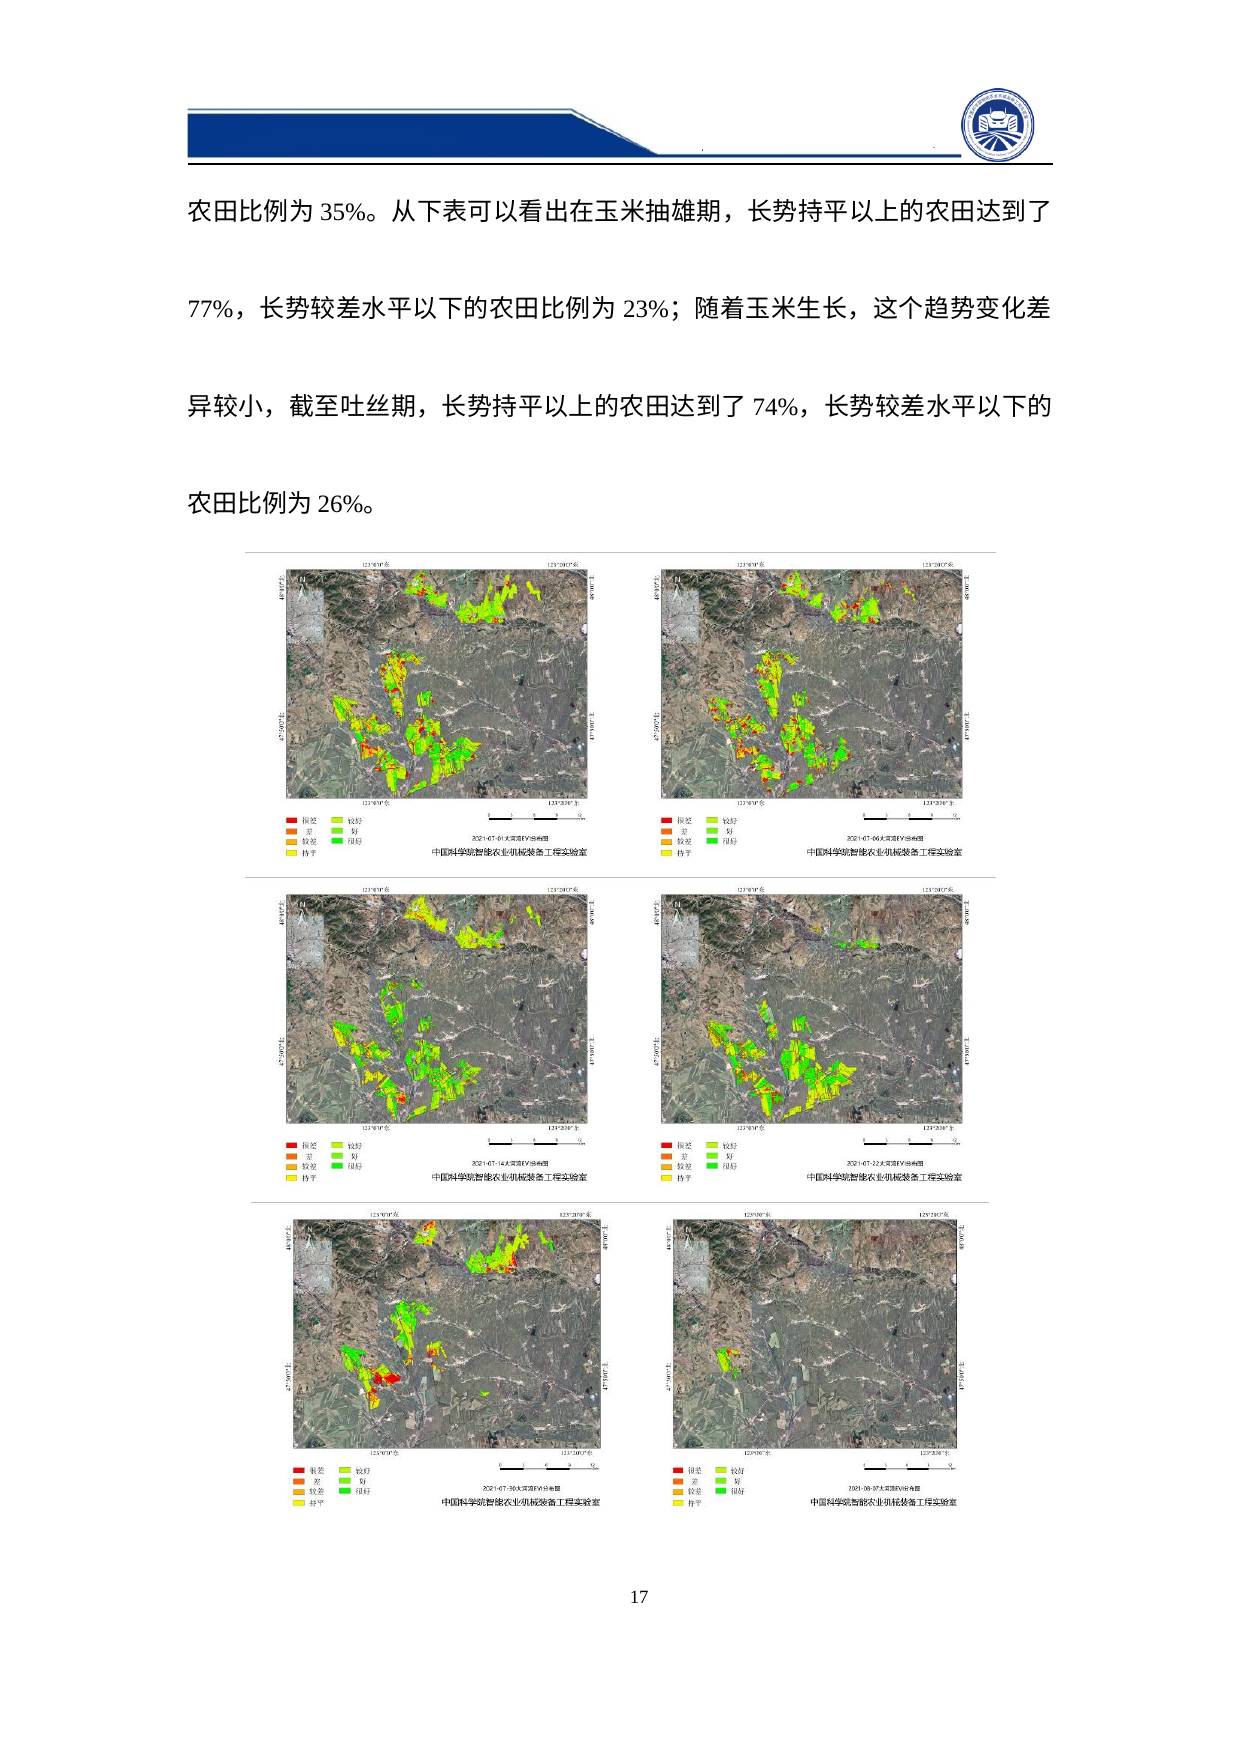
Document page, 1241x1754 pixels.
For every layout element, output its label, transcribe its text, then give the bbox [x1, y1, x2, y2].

picture [245, 877, 996, 1186]
picture [187, 88, 1035, 162]
picture [245, 552, 996, 861]
picture [251, 1202, 989, 1511]
